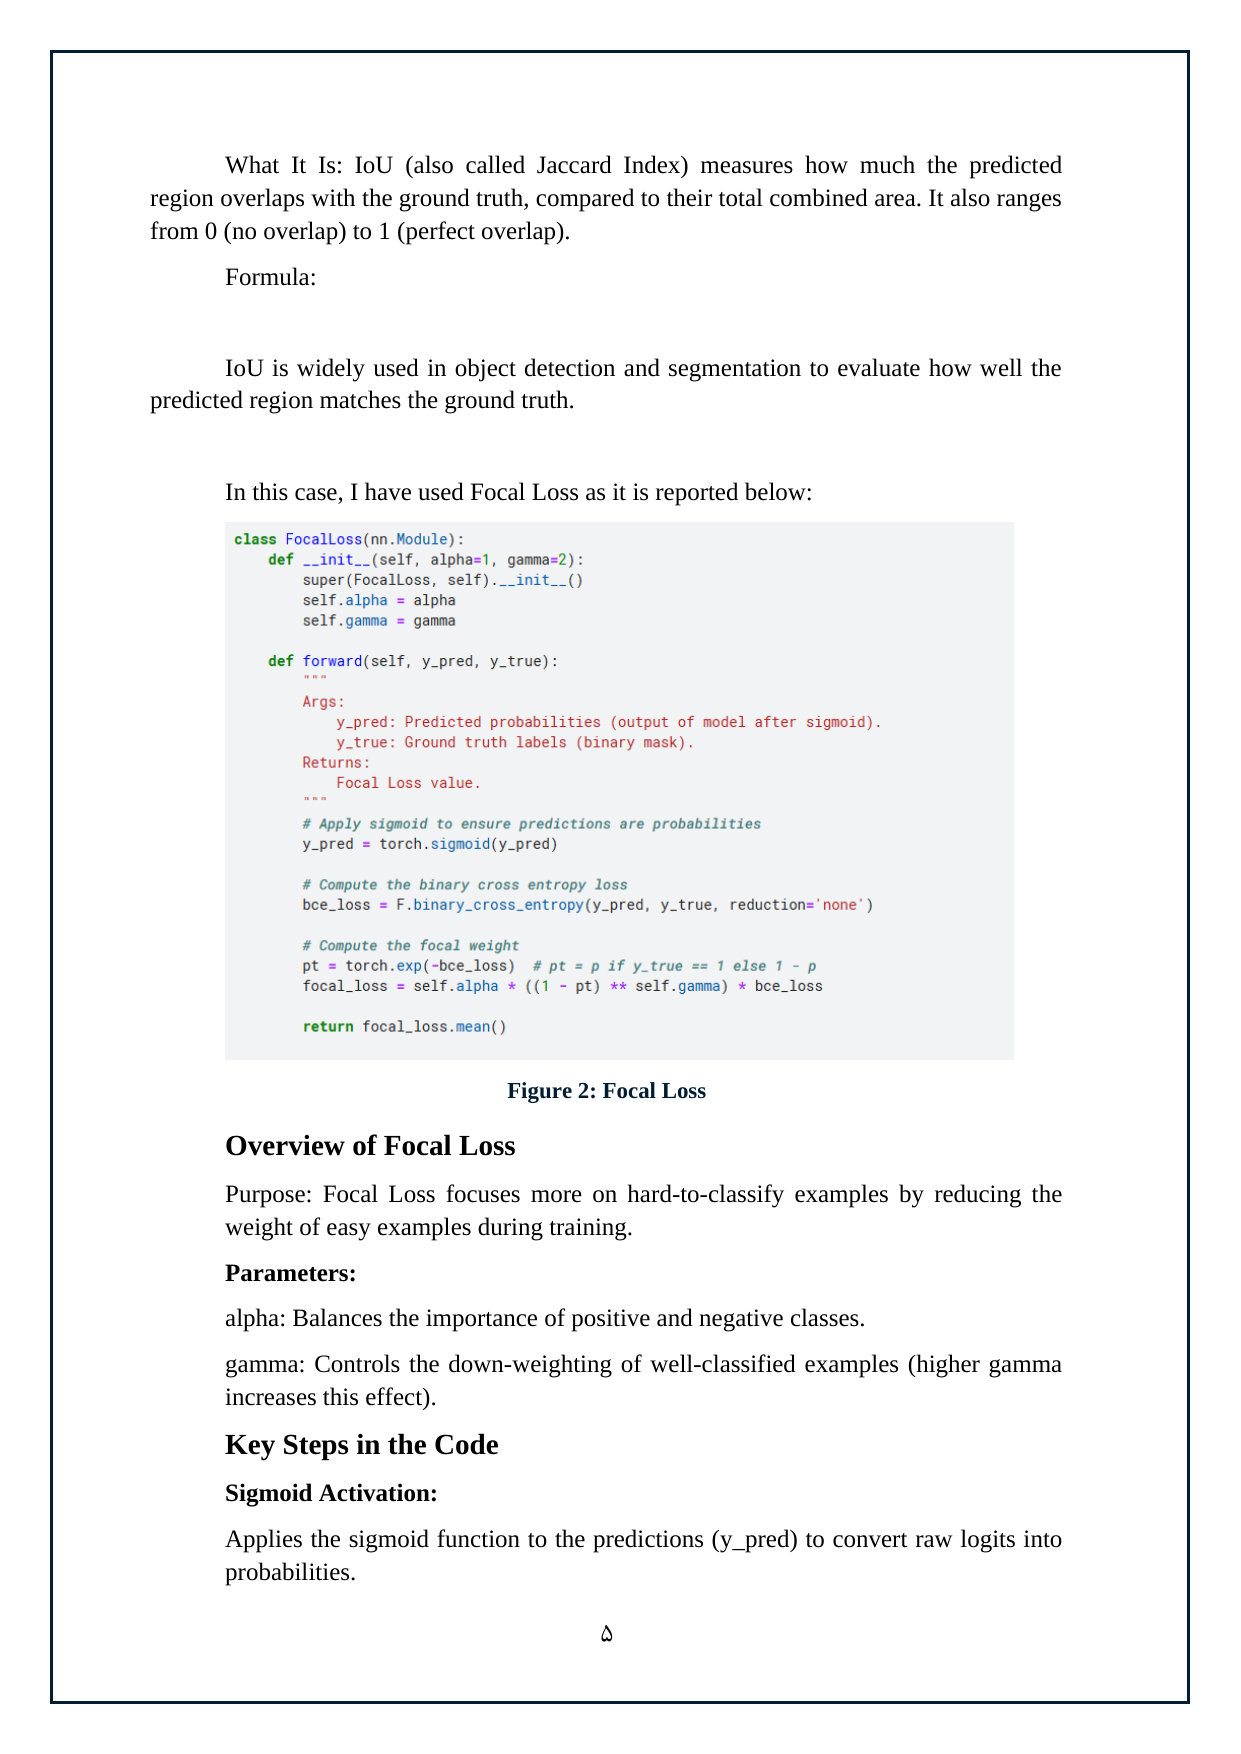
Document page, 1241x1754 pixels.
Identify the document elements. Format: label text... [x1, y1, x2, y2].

text Purpose: Focal Loss focuses more on hard-to-classify examples by reducing the weight of easy examples during training. [225, 1179, 1063, 1241]
text In this case, I have used Focal Loss as it is reported below: [225, 477, 1063, 505]
text What It Is: IoU (also called Jaccard Index) measures how much the predicted region overlaps with the ground truth, compared to their total combined area. It also ranges from 0 (no overlap) to 1 (perfect overlap). [150, 150, 1063, 245]
text gamma: Controls the down-weighting of well-classified examples (higher gamma increases this effect). [225, 1349, 1063, 1411]
text Sigmoid Activation: [225, 1478, 1063, 1507]
text alpha: Balances the importance of positive and negative classes. [225, 1303, 1063, 1332]
text Key Steps in the Code [225, 1427, 1063, 1461]
picture [225, 522, 1015, 1060]
text Overview of Focal Loss [225, 1128, 1063, 1162]
text IoU is widely used in object detection and segmentation to evaluate how well the predicted region matches the ground truth. [150, 353, 1063, 414]
text Parameters: [225, 1258, 1063, 1286]
text Applies the sigmoid function to the predictions (y_pred) to convert raw logits into probabilities. [225, 1524, 1063, 1586]
text Figure 2: Focal Loss [150, 1077, 1063, 1103]
text Formula: [150, 262, 1063, 290]
